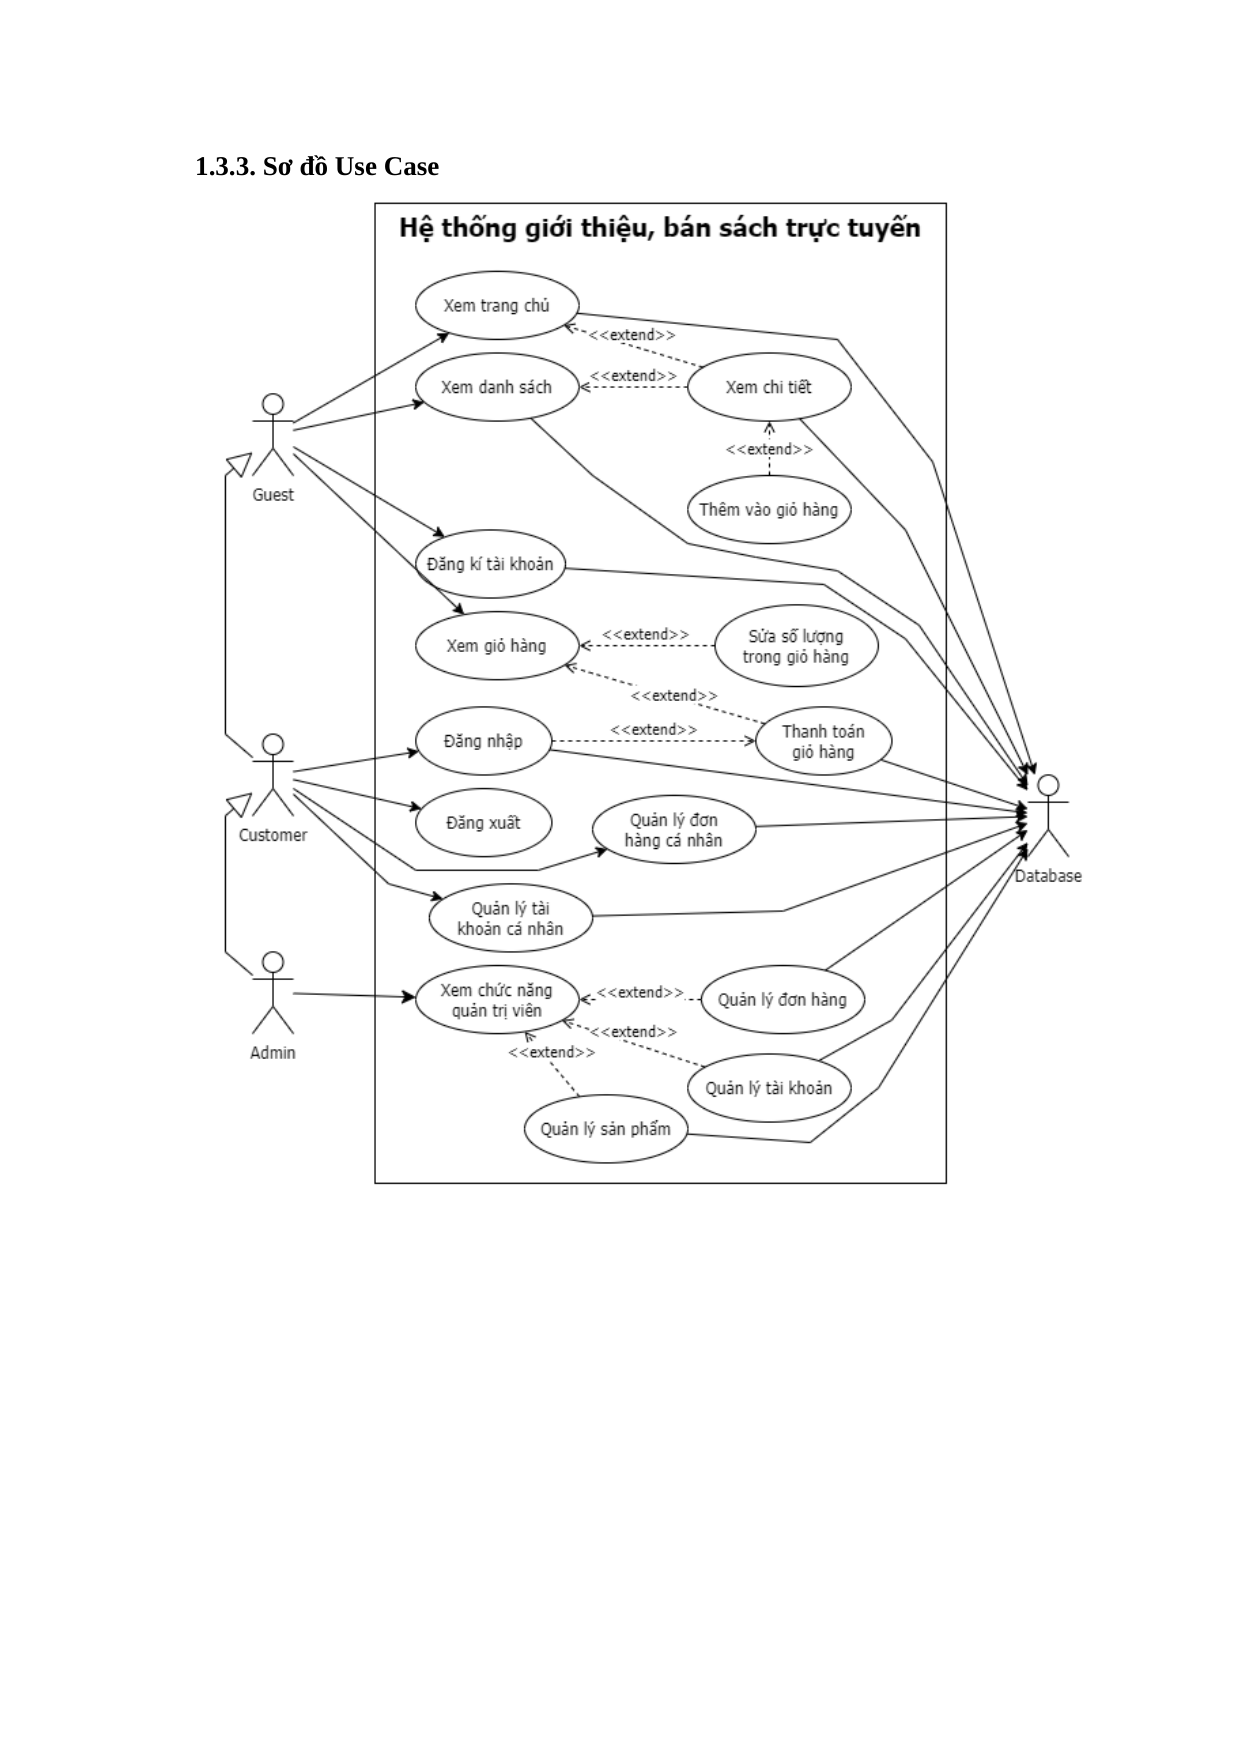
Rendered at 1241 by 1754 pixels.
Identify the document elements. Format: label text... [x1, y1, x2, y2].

subtitle 1.3.3. Sơ đồ Use Case [195, 150, 1090, 181]
picture [195, 196, 1090, 1191]
